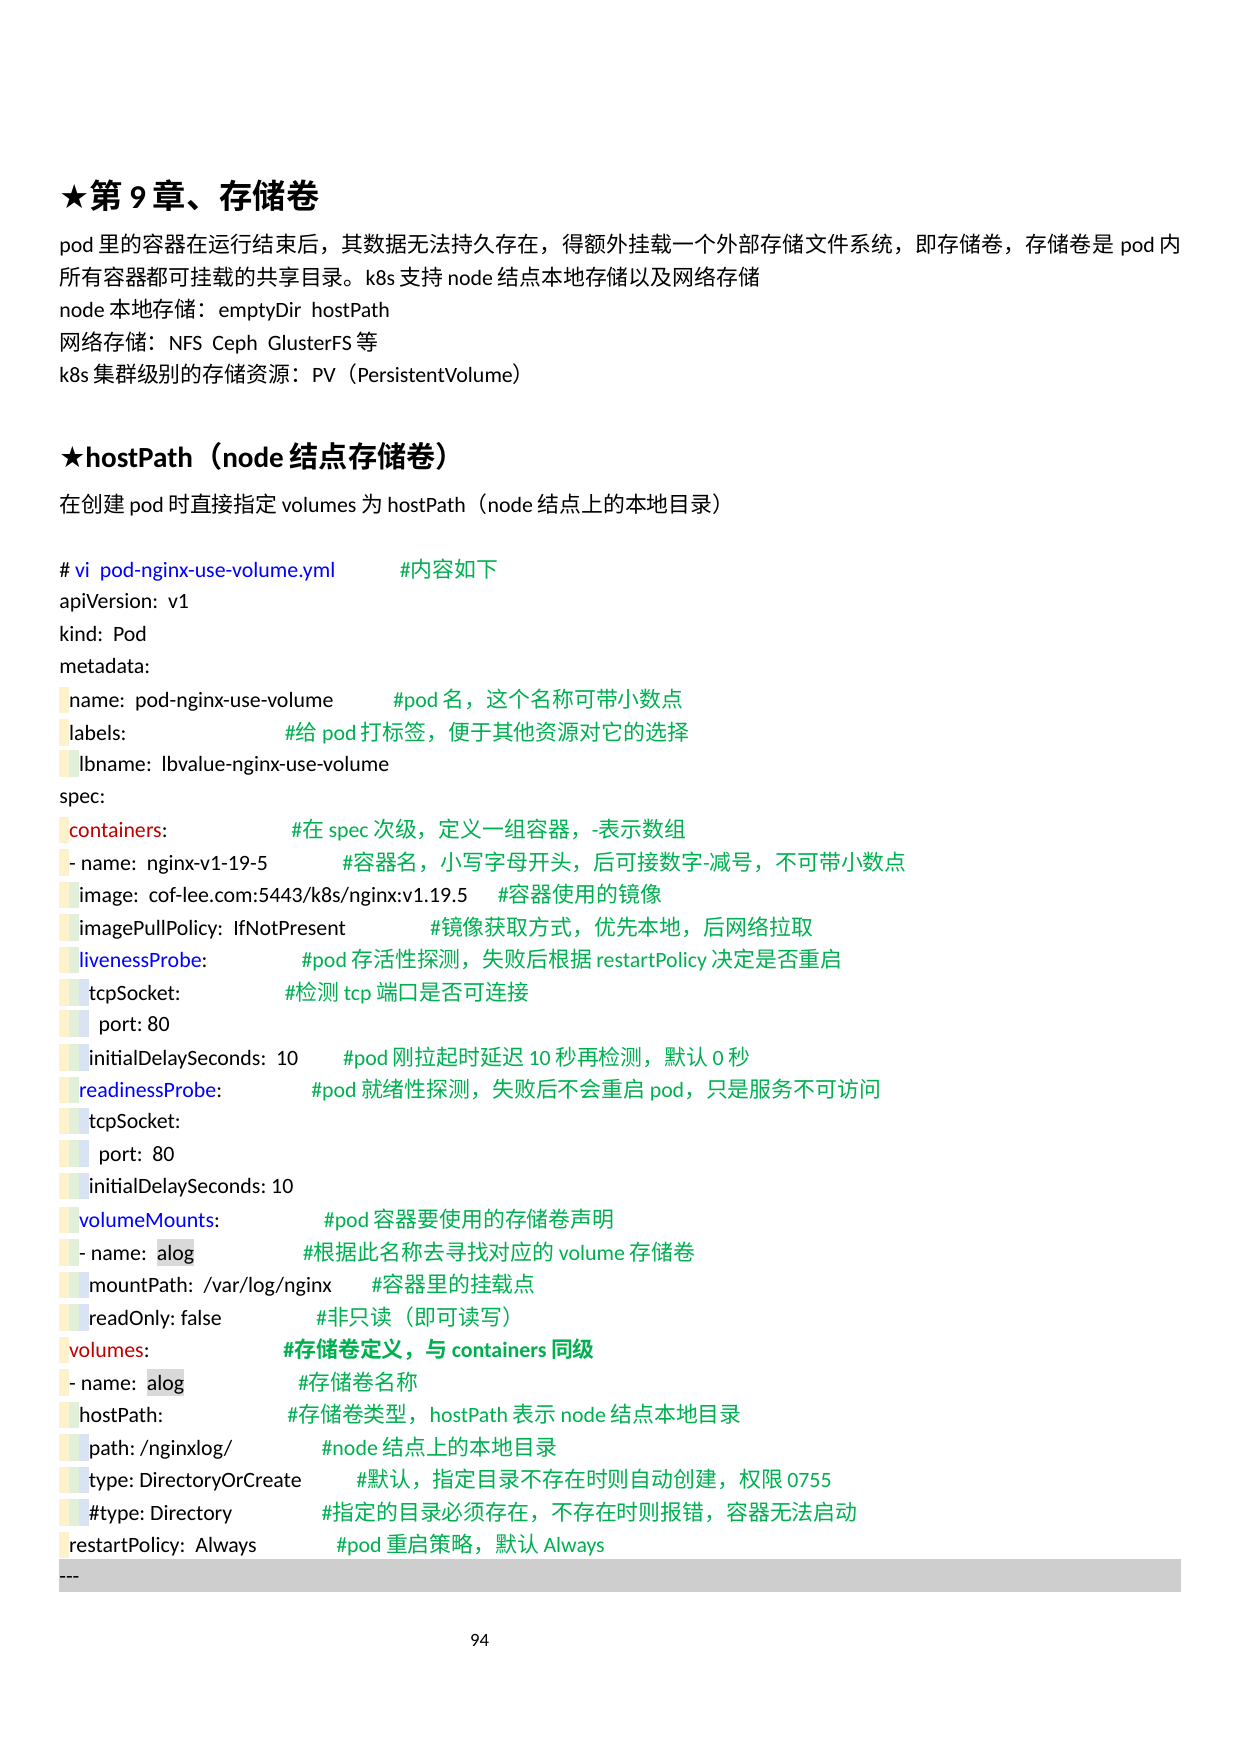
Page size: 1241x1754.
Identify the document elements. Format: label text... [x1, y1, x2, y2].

text - name: nginx-v1-19-5 #容器名，小写字母开头，后可接数字-减号，不可带小数点 [59, 844, 1181, 877]
text imagePullPolicy: IfNotPresent #镜像获取方式，优先本地，后网络拉取 [59, 909, 1181, 942]
text - name: alog #存储卷名称 [59, 1364, 1181, 1397]
text containers: #在spec次级，定义一组容器，-表示数组 [59, 812, 1181, 844]
text tcpSocket: [59, 1104, 1181, 1137]
text hostPath: #存储卷类型，hostPath表示node结点本地目录 [59, 1397, 1181, 1429]
text 在创建pod时直接指定volumes为hostPath（node结点上的本地目录） [59, 487, 1181, 519]
text lbname: lbvalue-nginx-use-volume [59, 747, 1181, 779]
text type: DirectoryOrCreate #默认，指定目录不存在时则自动创建，权限0755 [59, 1462, 1181, 1494]
text # vi pod-nginx-use-volume.yml #内容如下 [59, 552, 1181, 584]
text pod里的容器在运行结束后，其数据无法持久存在，得额外挂载一个外部存储文件系统，即存储卷，存储卷是pod内所有容器都可挂载的共享目录。k8s支持node结点本地存储以及网络存储 [59, 227, 1181, 292]
text 网络存储：NFS Ceph GlusterFS 等 [59, 324, 1181, 357]
text readOnly: false #非只读（即可读写） [59, 1299, 1181, 1332]
text - name: alog #根据此名称去寻找对应的volume存储卷 [59, 1234, 1181, 1267]
text initialDelaySeconds: 10 [59, 1169, 1181, 1202]
text port: 80 [59, 1007, 1181, 1039]
text volumeMounts: #pod容器要使用的存储卷声明 [59, 1202, 1181, 1234]
text readinessProbe: #pod就绪性探测，失败后不会重启pod，只是服务不可访问 [59, 1072, 1181, 1104]
text name: pod-nginx-use-volume #pod名，这个名称可带小数点 [59, 682, 1181, 714]
text metadata: [59, 649, 1181, 682]
text node本地存储：emptyDir hostPath [59, 292, 1181, 324]
text ★hostPath（node结点存储卷） [59, 422, 1181, 487]
text apiVersion: v1 [59, 584, 1181, 617]
text tcpSocket: #检测tcp端口是否可连接 [59, 974, 1181, 1007]
text path: /nginxlog/ #node结点上的本地目录 [59, 1429, 1181, 1462]
text mountPath: /var/log/nginx #容器里的挂载点 [59, 1267, 1181, 1299]
text initialDelaySeconds: 10 #pod刚拉起时延迟10秒再检测，默认0秒 [59, 1039, 1181, 1072]
text #type: Directory #指定的目录必须存在，不存在时则报错，容器无法启动 [59, 1494, 1181, 1527]
text labels: #给pod打标签，便于其他资源对它的选择 [59, 714, 1181, 747]
text spec: [59, 779, 1181, 812]
text --- [59, 1559, 1181, 1592]
text k8s集群级别的存储资源：PV（PersistentVolume） [59, 357, 1181, 389]
text kind: Pod [59, 617, 1181, 649]
text ★第9章、存储卷 [59, 162, 1181, 227]
text restartPolicy: Always #pod重启策略，默认Always [59, 1527, 1181, 1559]
text livenessProbe: #pod存活性探测，失败后根据restartPolicy决定是否重启 [59, 942, 1181, 974]
text volumes: #存储卷定义，与containers同级 [59, 1332, 1181, 1364]
text image: cof-lee.com:5443/k8s/nginx:v1.19.5 #容器使用的镜像 [59, 877, 1181, 909]
text port: 80 [59, 1137, 1181, 1169]
